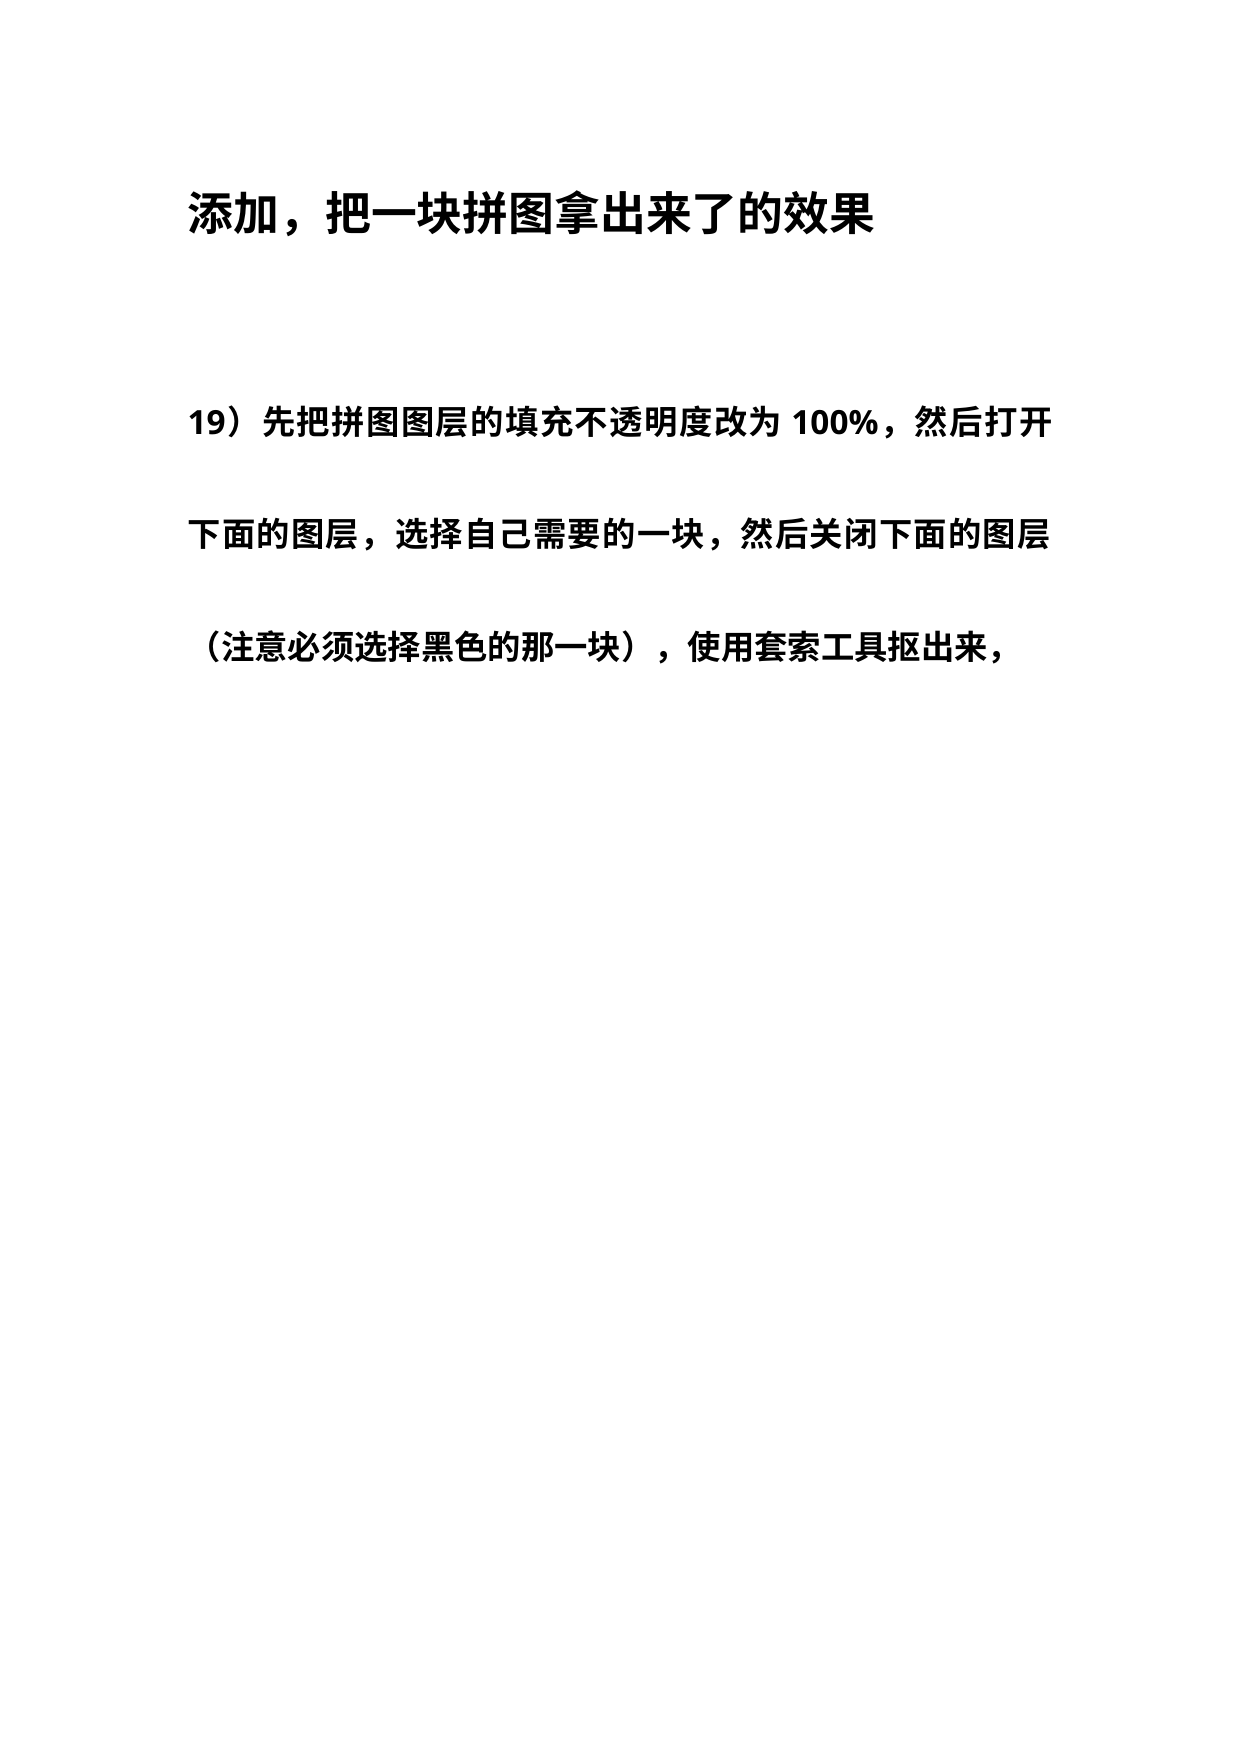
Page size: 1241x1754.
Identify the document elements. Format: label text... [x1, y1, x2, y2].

subtitle 19）先把拼图图层的填充不透明度改为100%，然后打开下面的图层，选择自己需要的一块，然后关闭下面的图层，（注意必须选择黑色的那一块），使用套索工具抠出来， [187, 387, 1053, 677]
subtitle 添加，把一块拼图拿出来了的效果 [187, 162, 1053, 259]
